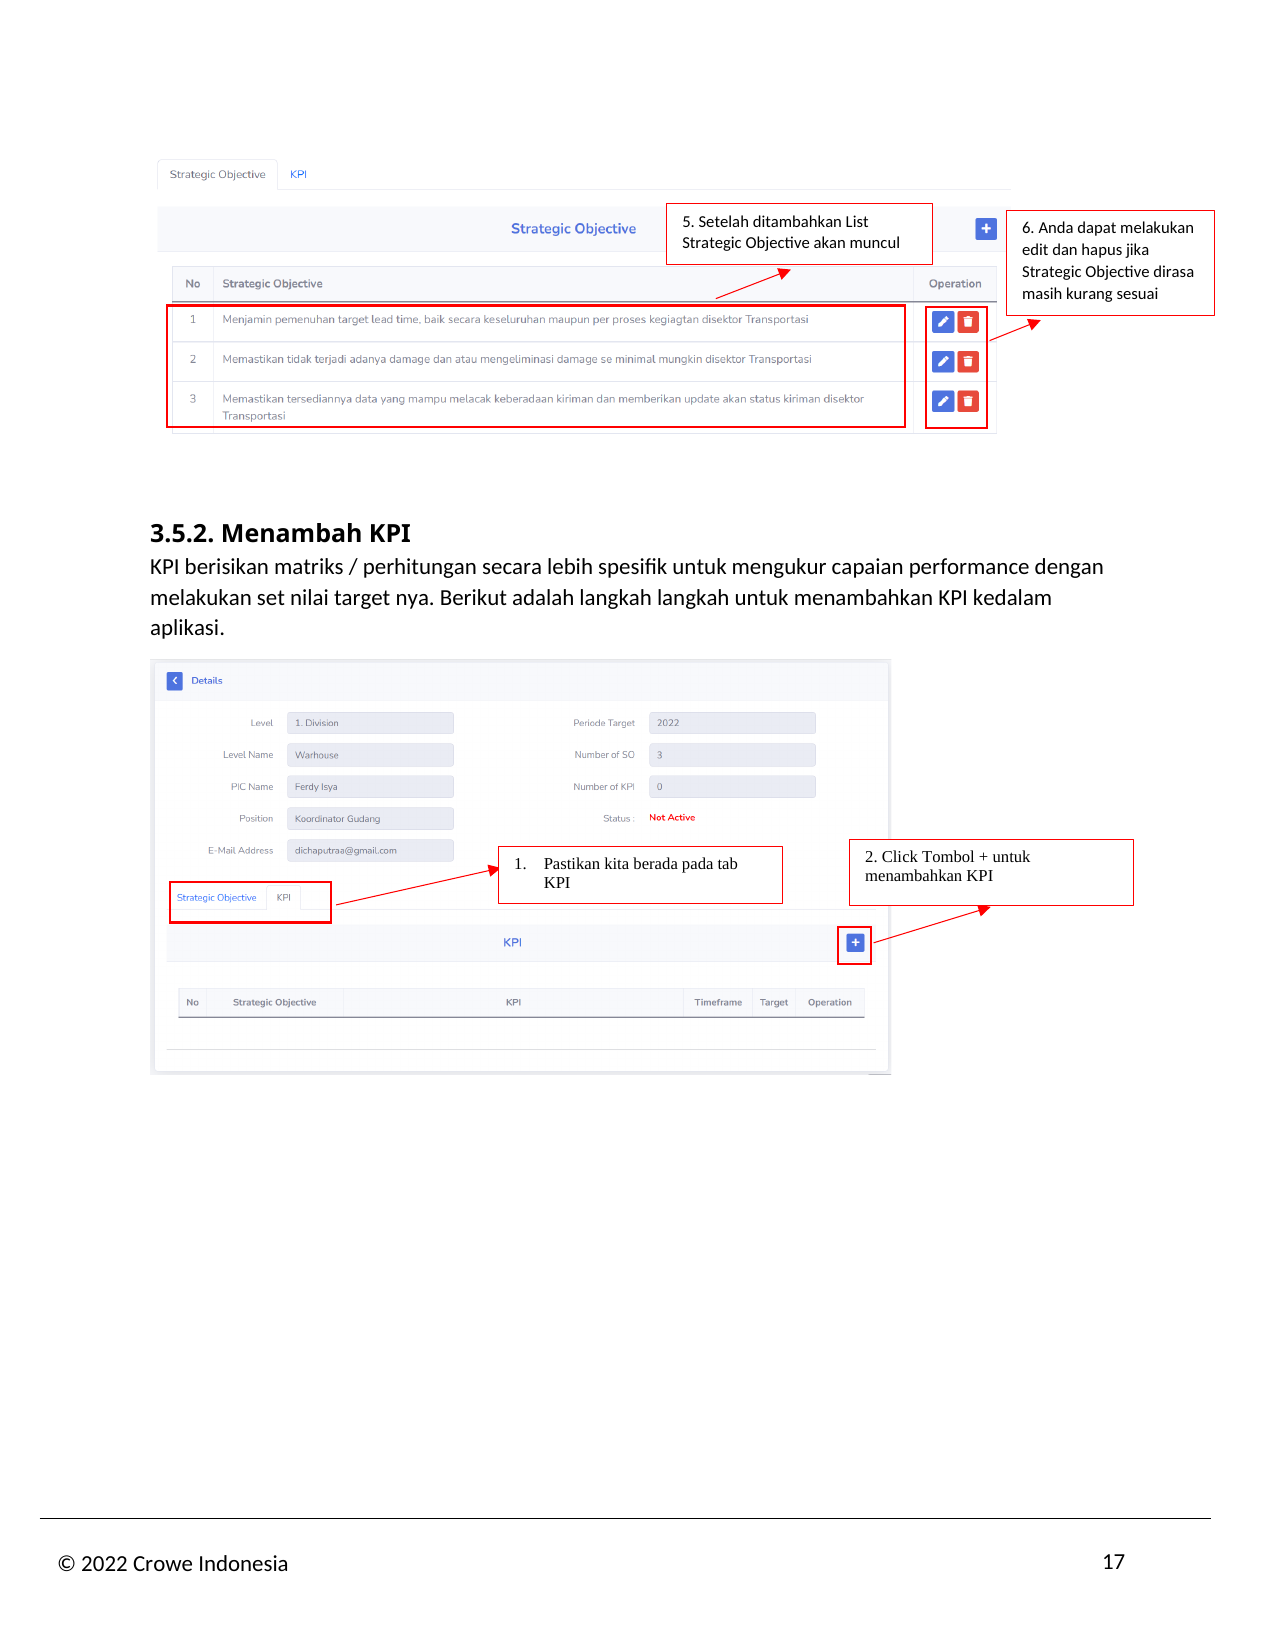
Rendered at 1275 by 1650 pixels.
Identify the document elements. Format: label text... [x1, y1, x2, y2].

picture [150, 659, 892, 1075]
subtitle 3.5.2. Menambah KPI [150, 516, 1125, 550]
text KPI berisikan matriks / perhitungan secara lebih spesifik untuk mengukur capaian performance dengan melakukan set nilai target nya. Berikut adalah langkah langkah untuk menambahkan KPI kedalam aplikasi. [150, 552, 1125, 641]
picture [150, 150, 1021, 450]
